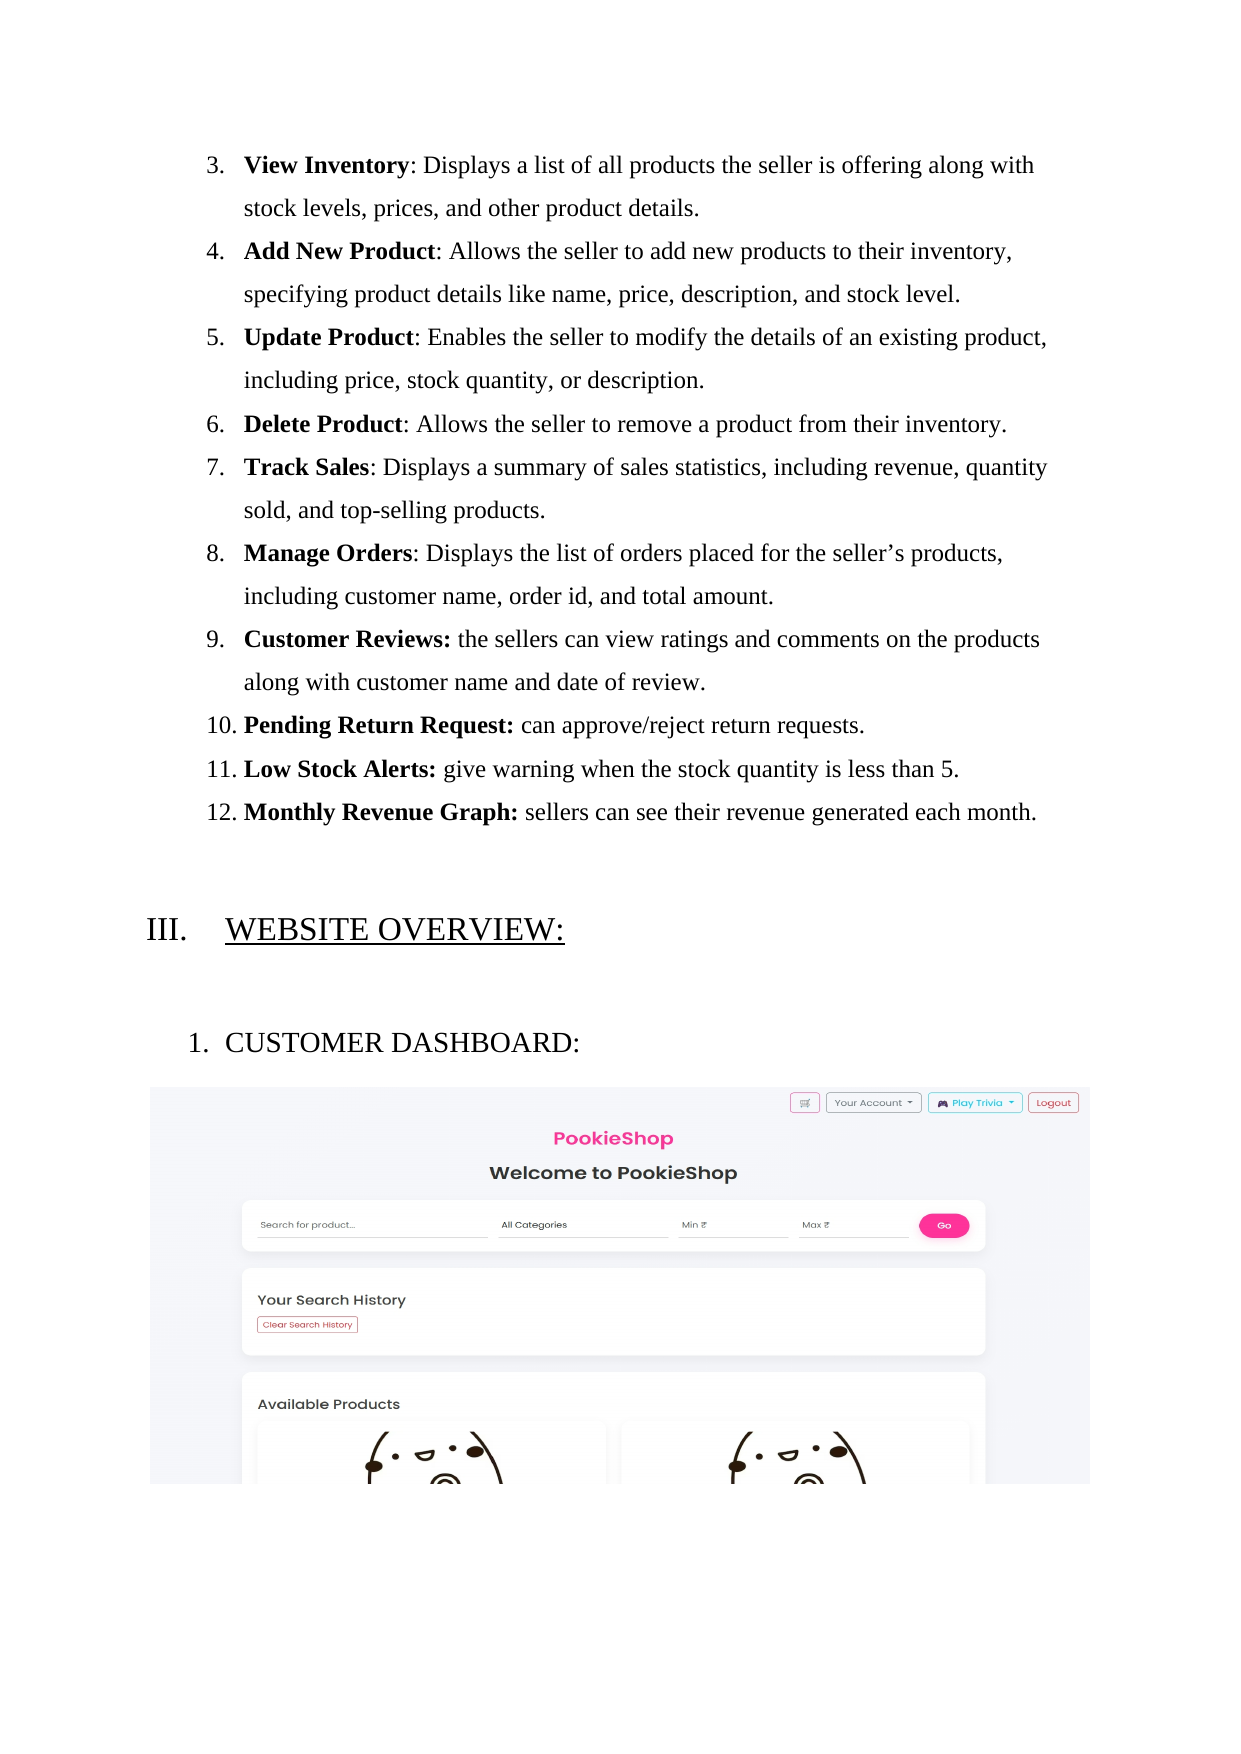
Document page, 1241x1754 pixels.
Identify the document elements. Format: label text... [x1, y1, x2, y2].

list Manage Orders: Displays the list of orders placed for the seller’s products, including customer name, order id, and total amount. [206, 538, 1090, 610]
list Update Product: Enables the seller to modify the details of an existing product, including price, stock quantity, or description. [206, 322, 1090, 394]
list Add New Product: Allows the seller to add new products to their inventory, specifying product details like name, price, description, and stock level. [206, 236, 1090, 308]
list Low Stock Alerts: give warning when the stock quantity is less than 5. [206, 754, 1090, 782]
list Monthly Revenue Graph: sellers can see their revenue generated each month. [206, 797, 1090, 826]
list Track Sales: Displays a summary of sales statistics, including revenue, quantity sold, and top-selling products. [206, 452, 1090, 524]
list WEBSITE OVERVIEW: [187, 910, 1090, 948]
list Customer Reviews: the sellers can view ratings and comments on the products along with customer name and date of review. [206, 624, 1090, 696]
list View Inventory: Displays a list of all products the seller is offering along with stock levels, prices, and other product details. [206, 150, 1090, 222]
list CUSTOMER DASHBOARD: [187, 1025, 1090, 1058]
list Delete Product: Allows the seller to remove a product from their inventory. [206, 409, 1090, 437]
list Pending Return Request: can approve/reject return requests. [206, 711, 1090, 739]
picture [150, 1087, 1090, 1484]
